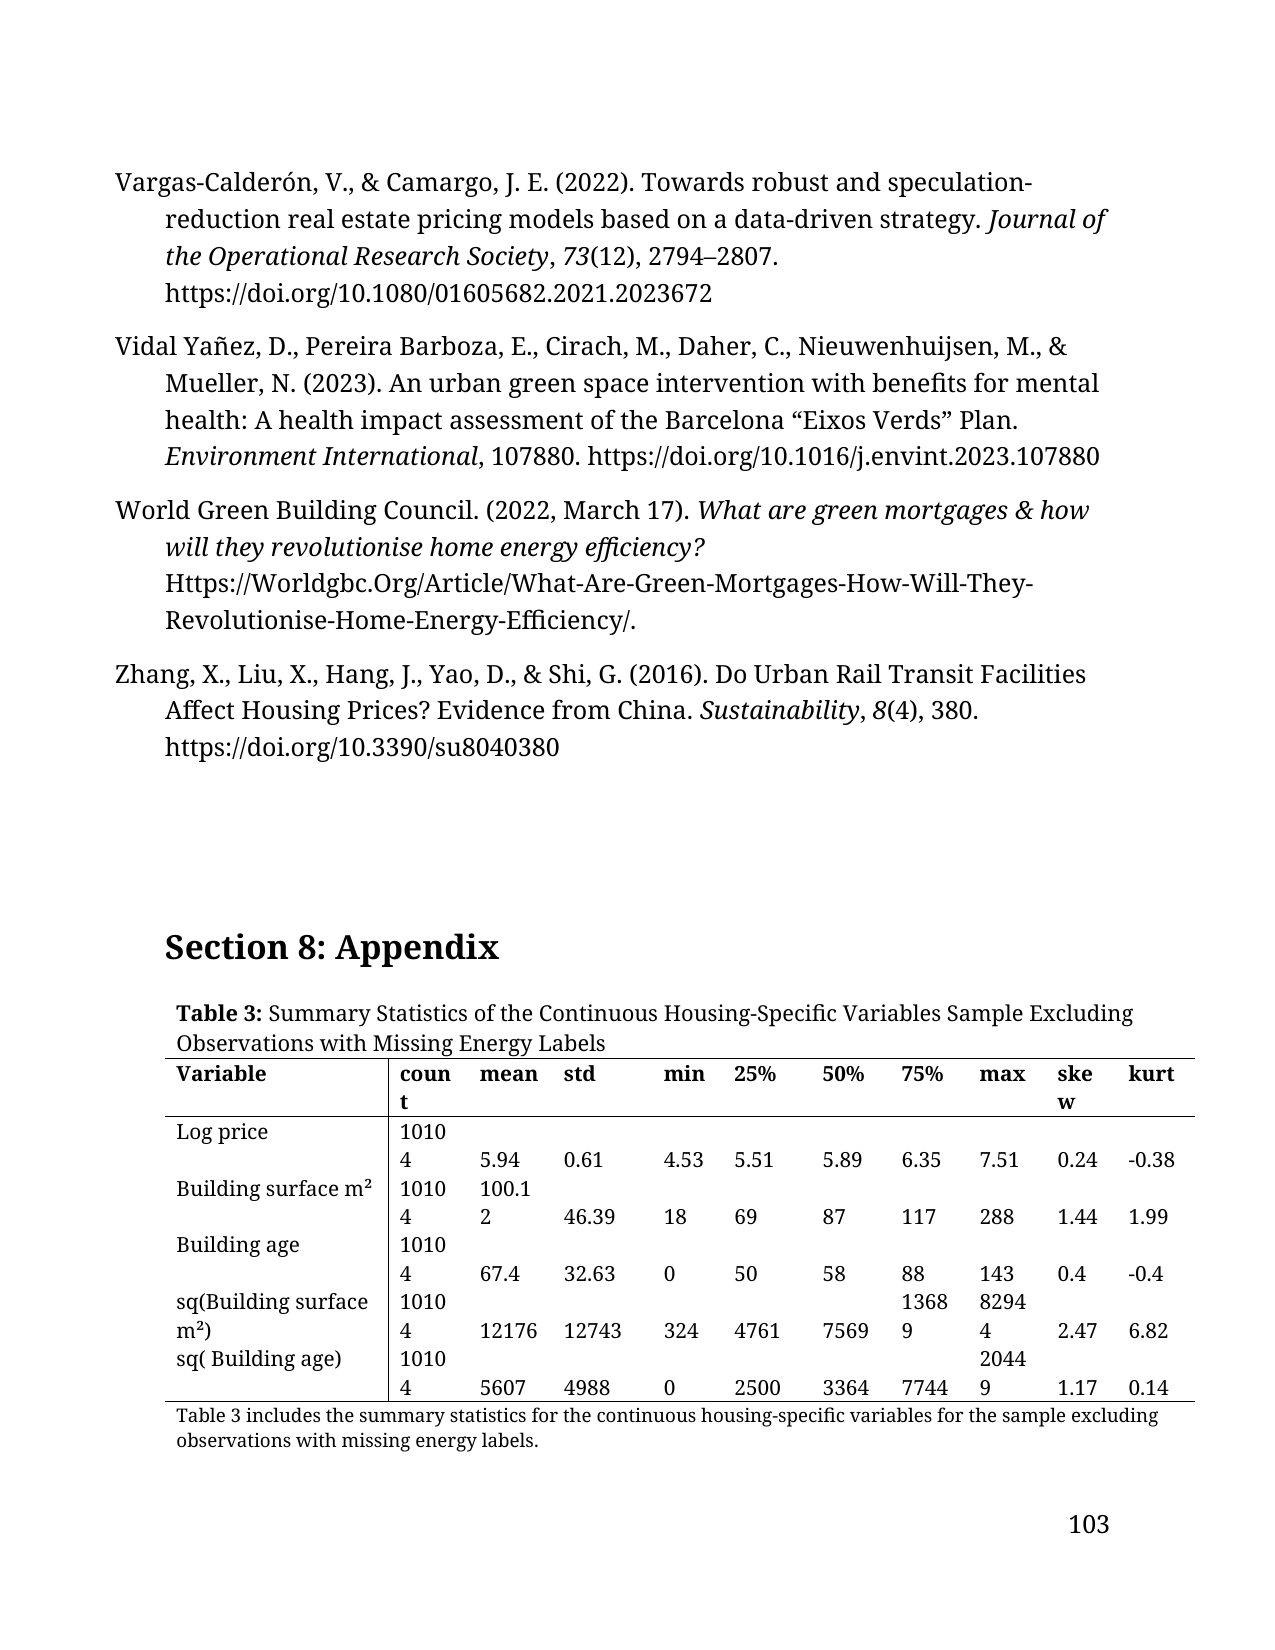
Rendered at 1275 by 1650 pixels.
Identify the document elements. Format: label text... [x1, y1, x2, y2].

table_cell 0.24 [1046, 1117, 1117, 1174]
table_cell 67.4 [468, 1231, 552, 1287]
table_cell 12176 [468, 1288, 552, 1344]
table_cell 324 [652, 1288, 723, 1344]
table_cell 4.53 [652, 1117, 723, 1174]
table_cell kurt [1117, 1059, 1195, 1116]
table_cell 7.51 [968, 1117, 1046, 1174]
table_cell min [652, 1059, 723, 1116]
table_cell 10104 [389, 1231, 468, 1287]
table_cell 82944 [968, 1288, 1046, 1344]
table_cell 6.82 [1117, 1288, 1195, 1344]
subtitle Section 8: Appendix [165, 924, 1110, 969]
table_cell 25% [723, 1059, 811, 1116]
table_header Table 3: Summary Statistics of the Continuous Housing-Specific Variables Sample Excluding Observations with Missing Energy Labels [165, 998, 1195, 1058]
table_cell count [389, 1059, 468, 1116]
table_cell 1.99 [1117, 1174, 1195, 1231]
table_cell 50% [811, 1059, 890, 1116]
table_cell 2500 [723, 1344, 811, 1401]
table_cell Log price [165, 1117, 388, 1174]
table_cell 0.61 [553, 1117, 652, 1174]
table_cell 5.51 [723, 1117, 811, 1174]
table_cell Building age [165, 1231, 388, 1287]
table_cell 18 [652, 1174, 723, 1231]
table_cell 6.35 [890, 1117, 968, 1174]
table_cell 2.47 [1046, 1288, 1117, 1344]
table_cell 1.17 [1046, 1344, 1117, 1401]
table_cell 5.94 [468, 1117, 552, 1174]
table_cell Table 3 includes the summary statistics for the continuous housing-specific variables for the sample excluding observations with missing energy labels. [165, 1402, 1195, 1453]
table_cell -0.38 [1117, 1117, 1195, 1174]
table_cell 10104 [389, 1344, 468, 1401]
table_cell 13689 [890, 1288, 968, 1344]
table_cell 3364 [811, 1344, 890, 1401]
table_cell 10104 [389, 1117, 468, 1174]
table_cell max [968, 1059, 1046, 1116]
table_cell skew [1046, 1059, 1117, 1116]
table_cell 7744 [890, 1344, 968, 1401]
table_cell 4761 [723, 1288, 811, 1344]
table_cell mean [468, 1059, 552, 1116]
table_cell -0.4 [1117, 1231, 1195, 1287]
table_cell 88 [890, 1231, 968, 1287]
table_cell 5.89 [811, 1117, 890, 1174]
table_cell 4988 [553, 1344, 652, 1401]
table_cell 10104 [389, 1288, 468, 1344]
table_cell 1.44 [1046, 1174, 1117, 1231]
table_cell 5607 [468, 1344, 552, 1401]
table_cell 46.39 [553, 1174, 652, 1231]
table_cell 7569 [811, 1288, 890, 1344]
table_cell 32.63 [553, 1231, 652, 1287]
table_cell 288 [968, 1174, 1046, 1231]
table_cell 87 [811, 1174, 890, 1231]
table_cell 0 [652, 1344, 723, 1401]
table_cell Building surface m² [165, 1174, 388, 1231]
table_cell sq(Building surface m²) [165, 1288, 388, 1344]
table_cell Variable [165, 1059, 388, 1116]
table_cell 100.12 [468, 1174, 552, 1231]
table_cell 117 [890, 1174, 968, 1231]
table_cell 0.14 [1117, 1344, 1195, 1401]
table_cell 12743 [553, 1288, 652, 1344]
table_cell 0.4 [1046, 1231, 1117, 1287]
table_cell 10104 [389, 1174, 468, 1231]
table_cell 50 [723, 1231, 811, 1287]
table_cell 75% [890, 1059, 968, 1116]
table_cell std [553, 1059, 652, 1116]
table_cell 58 [811, 1231, 890, 1287]
table_cell 0 [652, 1231, 723, 1287]
table_cell 69 [723, 1174, 811, 1231]
table_cell sq( Building age) [165, 1344, 388, 1401]
table_cell 143 [968, 1231, 1046, 1287]
table_cell 20449 [968, 1344, 1046, 1401]
